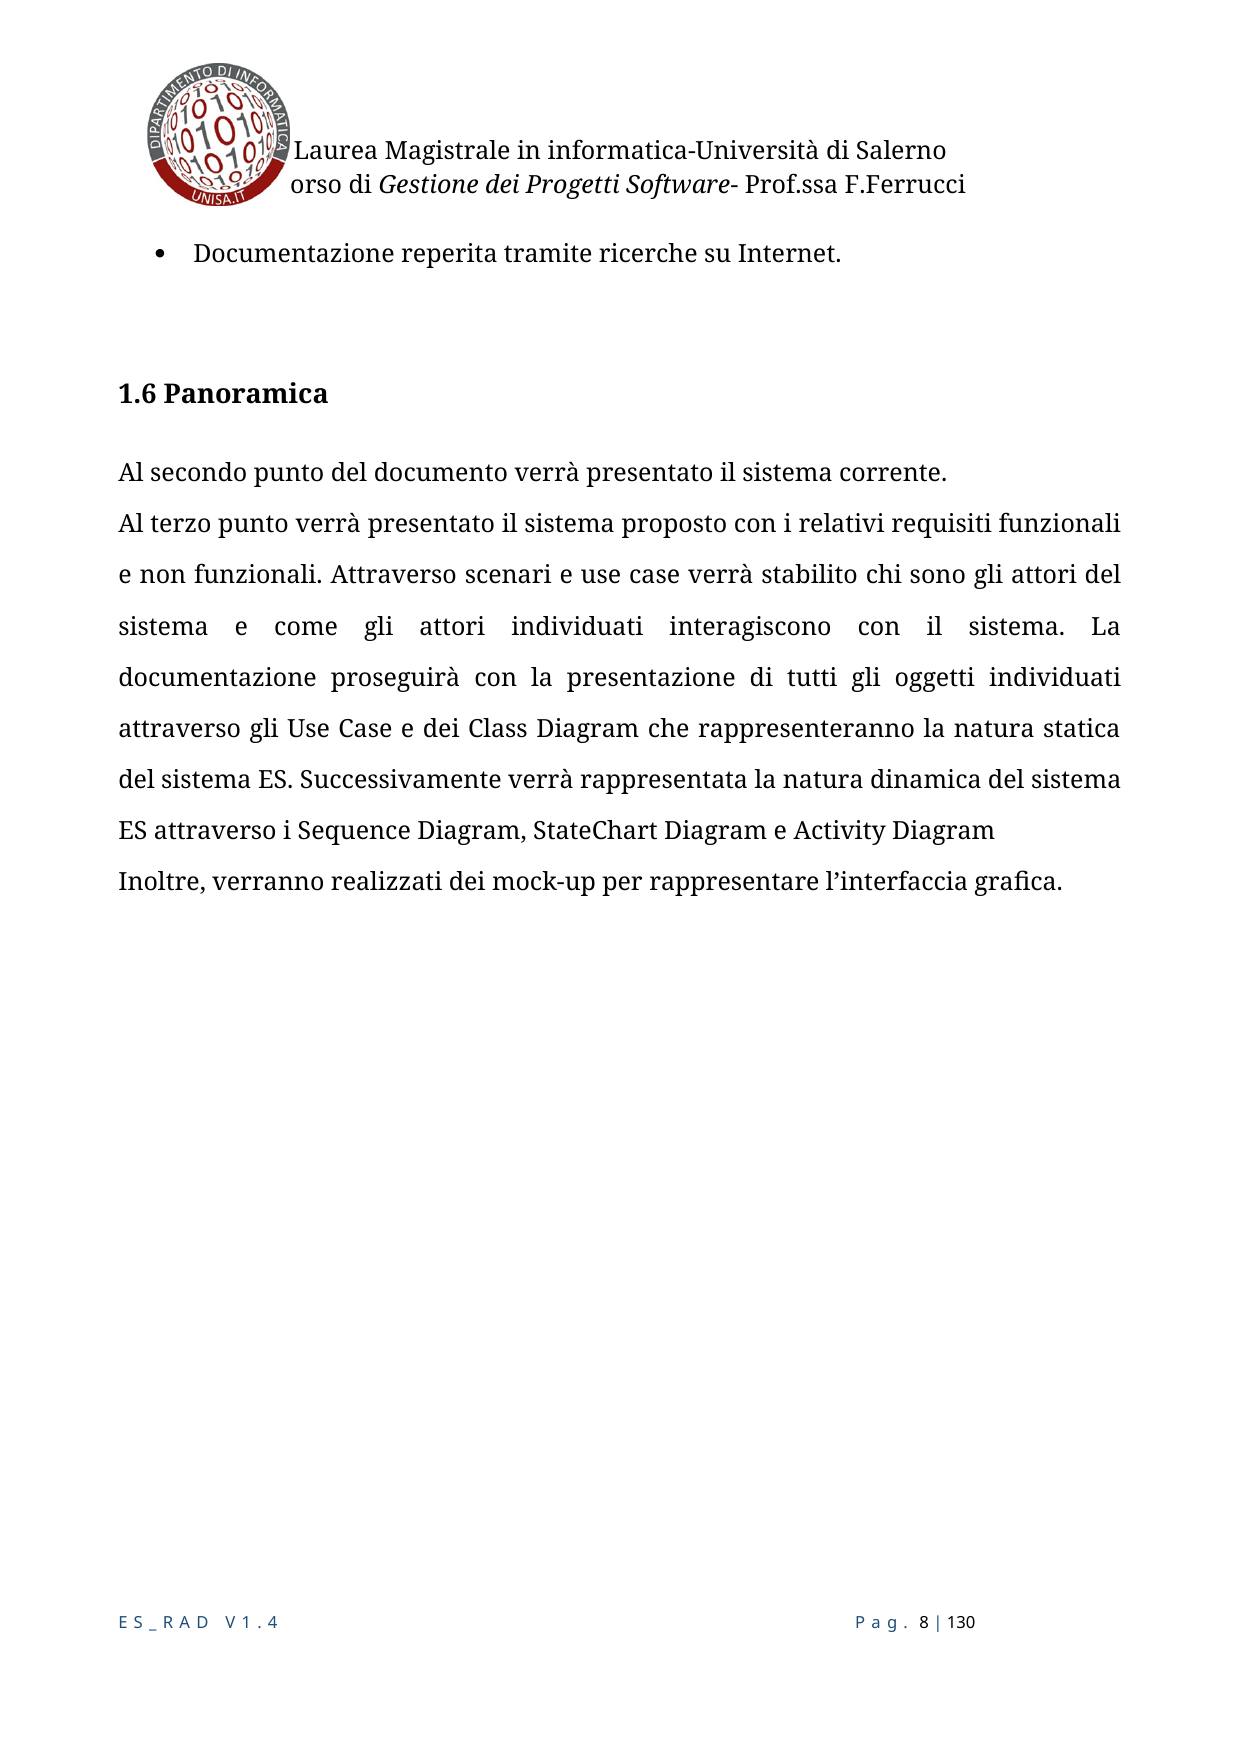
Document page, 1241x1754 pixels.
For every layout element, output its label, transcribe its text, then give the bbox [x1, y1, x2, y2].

text Al secondo punto del documento verrà presentato il sistema corrente. [118, 455, 1122, 489]
list Documentazione reperita tramite ricerche su Internet. [156, 235, 1122, 269]
text 1.6 Panoramica [118, 375, 1122, 412]
picture [147, 63, 290, 206]
text Inoltre, verranno realizzati dei mock-up per rappresentare l’interfaccia grafica. [118, 863, 1122, 897]
text Al terzo punto verrà presentato il sistema proposto con i relativi requisiti funzionali e non funzionali. Attraverso scenari e use case verrà stabilito chi sono gli attori del sistema e come gli attori individuati interagiscono con il sistema. La documentazione proseguirà con la presentazione di tutti gli oggetti individuati attraverso gli Use Case e dei Class Diagram che rappresenteranno la natura statica del sistema ES. Successivamente verrà rappresentata la natura dinamica del sistema ES attraverso i Sequence Diagram, StateChart Diagram e Activity Diagram [118, 506, 1122, 846]
